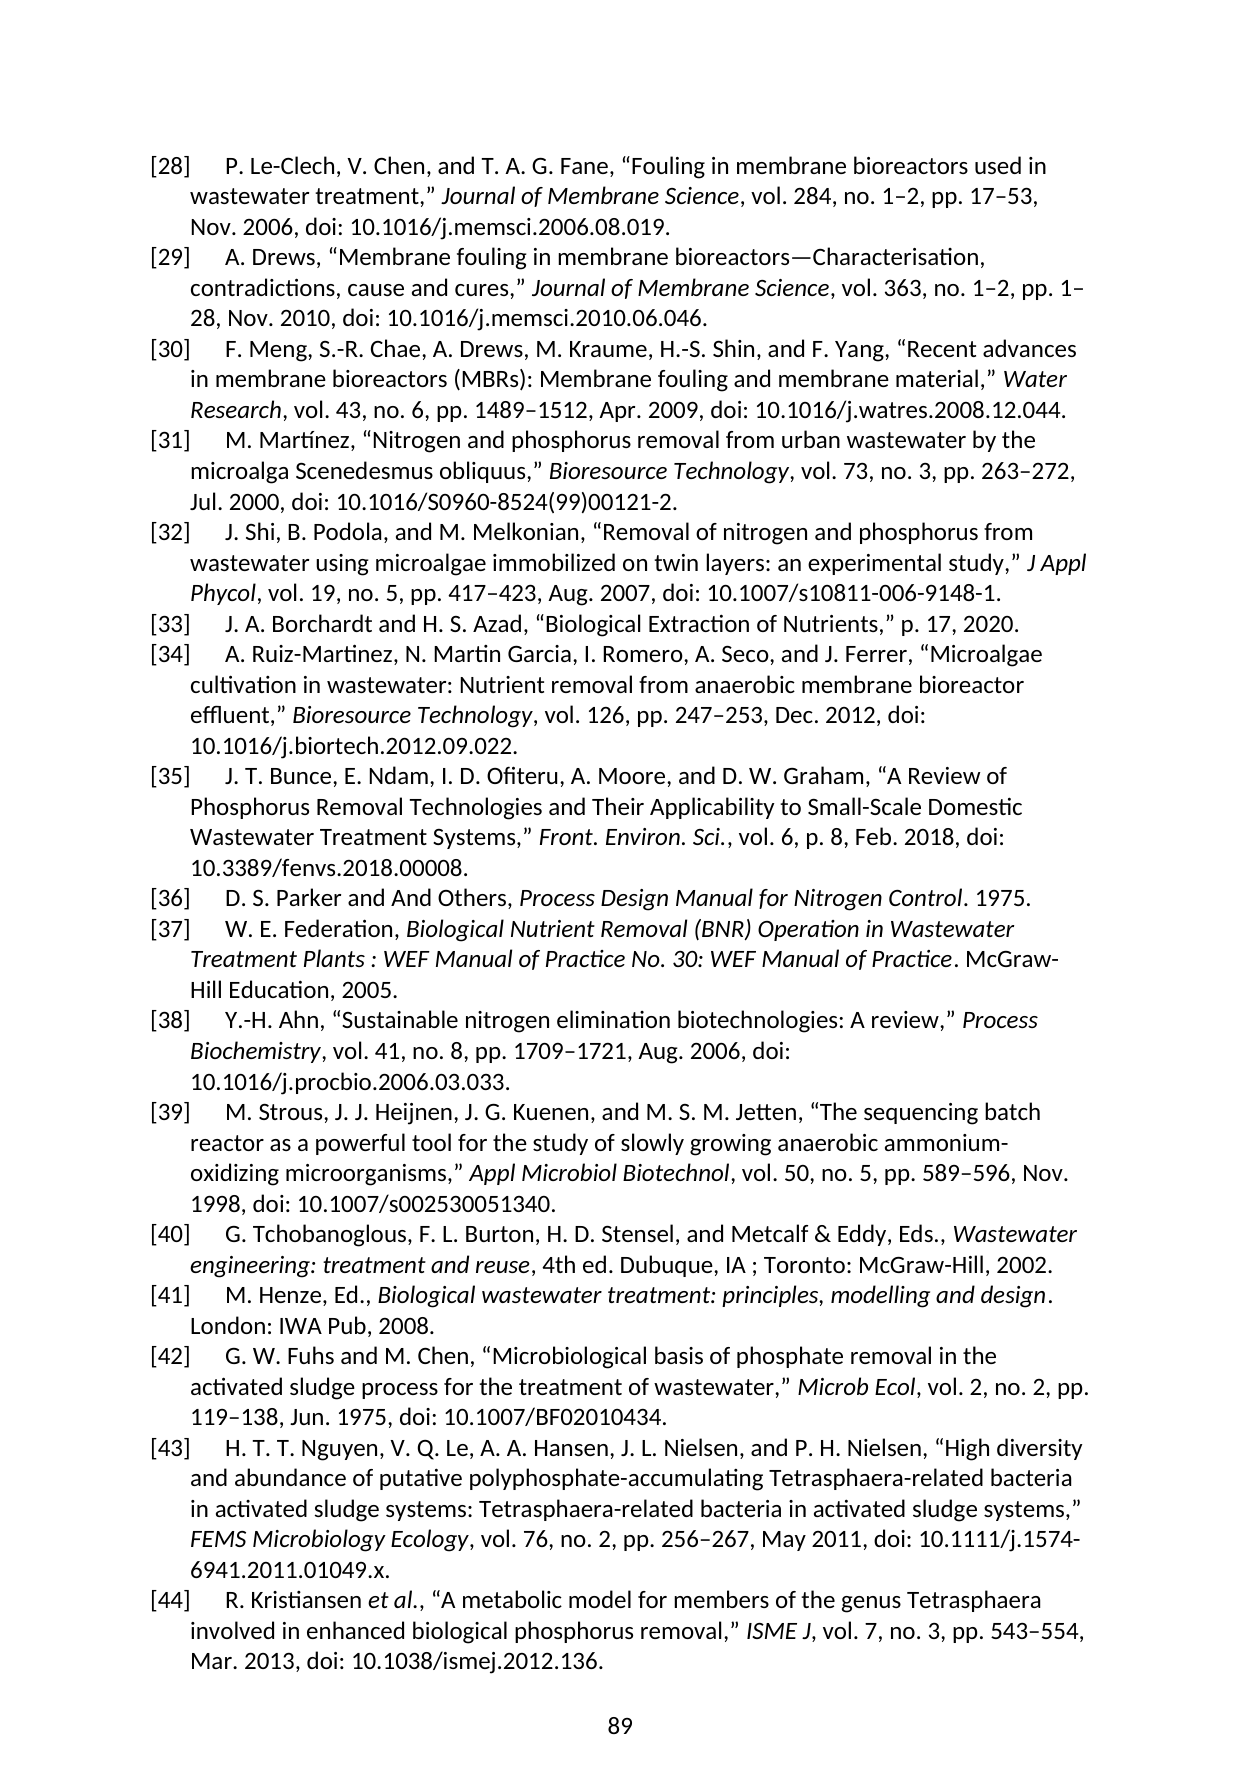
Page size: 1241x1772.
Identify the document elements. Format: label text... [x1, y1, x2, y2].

text [29] A. Drews, “Membrane fouling in membrane bioreactors—Characterisation, contradictions, cause and cures,” Journal of Membrane Science, vol. 363, no. 1–2, pp. 1–28, Nov. 2010, doi: 10.1016/j.memsci.2010.06.046. [150, 242, 1090, 333]
text [31] M. Martínez, “Nitrogen and phosphorus removal from urban wastewater by the microalga Scenedesmus obliquus,” Bioresource Technology, vol. 73, no. 3, pp. 263–272, Jul. 2000, doi: 10.1016/S0960-8524(99)00121-2. [150, 425, 1090, 516]
text [43] H. T. T. Nguyen, V. Q. Le, A. A. Hansen, J. L. Nielsen, and P. H. Nielsen, “High diversity and abundance of putative polyphosphate-accumulating Tetrasphaera-related bacteria in activated sludge systems: Tetrasphaera-related bacteria in activated sludge systems,” FEMS Microbiology Ecology, vol. 76, no. 2, pp. 256–267, May 2011, doi: 10.1111/j.1574-6941.2011.01049.x. [150, 1432, 1090, 1584]
text [40] G. Tchobanoglous, F. L. Burton, H. D. Stensel, and Metcalf & Eddy, Eds., Wastewater engineering: treatment and reuse, 4th ed. Dubuque, IA ; Toronto: McGraw-Hill, 2002. [150, 1218, 1090, 1279]
text [35] J. T. Bunce, E. Ndam, I. D. Ofiteru, A. Moore, and D. W. Graham, “A Review of Phosphorus Removal Technologies and Their Applicability to Small-Scale Domestic Wastewater Treatment Systems,” Front. Environ. Sci., vol. 6, p. 8, Feb. 2018, doi: 10.3389/fenvs.2018.00008. [150, 760, 1090, 882]
text [44] R. Kristiansen et al., “A metabolic model for members of the genus Tetrasphaera involved in enhanced biological phosphorus removal,” ISME J, vol. 7, no. 3, pp. 543–554, Mar. 2013, doi: 10.1038/ismej.2012.136. [150, 1584, 1090, 1676]
text [33] J. A. Borchardt and H. S. Azad, “Biological Extraction of Nutrients,” p. 17, 2020. [150, 608, 1090, 638]
text [38] Y.-H. Ahn, “Sustainable nitrogen elimination biotechnologies: A review,” Process Biochemistry, vol. 41, no. 8, pp. 1709–1721, Aug. 2006, doi: 10.1016/j.procbio.2006.03.033. [150, 1004, 1090, 1096]
text [32] J. Shi, B. Podola, and M. Melkonian, “Removal of nitrogen and phosphorus from wastewater using microalgae immobilized on twin layers: an experimental study,” J Appl Phycol, vol. 19, no. 5, pp. 417–423, Aug. 2007, doi: 10.1007/s10811-006-9148-1. [150, 516, 1090, 608]
text [39] M. Strous, J. J. Heijnen, J. G. Kuenen, and M. S. M. Jetten, “The sequencing batch reactor as a powerful tool for the study of slowly growing anaerobic ammonium-oxidizing microorganisms,” Appl Microbiol Biotechnol, vol. 50, no. 5, pp. 589–596, Nov. 1998, doi: 10.1007/s002530051340. [150, 1096, 1090, 1218]
text [30] F. Meng, S.-R. Chae, A. Drews, M. Kraume, H.-S. Shin, and F. Yang, “Recent advances in membrane bioreactors (MBRs): Membrane fouling and membrane material,” Water Research, vol. 43, no. 6, pp. 1489–1512, Apr. 2009, doi: 10.1016/j.watres.2008.12.044. [150, 333, 1090, 425]
text [36] D. S. Parker and And Others, Process Design Manual for Nitrogen Control. 1975. [150, 882, 1090, 913]
text [37] W. E. Federation, Biological Nutrient Removal (BNR) Operation in Wastewater Treatment Plants : WEF Manual of Practice No. 30: WEF Manual of Practice. McGraw-Hill Education, 2005. [150, 913, 1090, 1004]
text [41] M. Henze, Ed., Biological wastewater treatment: principles, modelling and design. London: IWA Pub, 2008. [150, 1279, 1090, 1340]
text [42] G. W. Fuhs and M. Chen, “Microbiological basis of phosphate removal in the activated sludge process for the treatment of wastewater,” Microb Ecol, vol. 2, no. 2, pp. 119–138, Jun. 1975, doi: 10.1007/BF02010434. [150, 1340, 1090, 1432]
text [28] P. Le-Clech, V. Chen, and T. A. G. Fane, “Fouling in membrane bioreactors used in wastewater treatment,” Journal of Membrane Science, vol. 284, no. 1–2, pp. 17–53, Nov. 2006, doi: 10.1016/j.memsci.2006.08.019. [150, 150, 1090, 242]
text [34] A. Ruiz-Martinez, N. Martin Garcia, I. Romero, A. Seco, and J. Ferrer, “Microalgae cultivation in wastewater: Nutrient removal from anaerobic membrane bioreactor effluent,” Bioresource Technology, vol. 126, pp. 247–253, Dec. 2012, doi: 10.1016/j.biortech.2012.09.022. [150, 638, 1090, 760]
